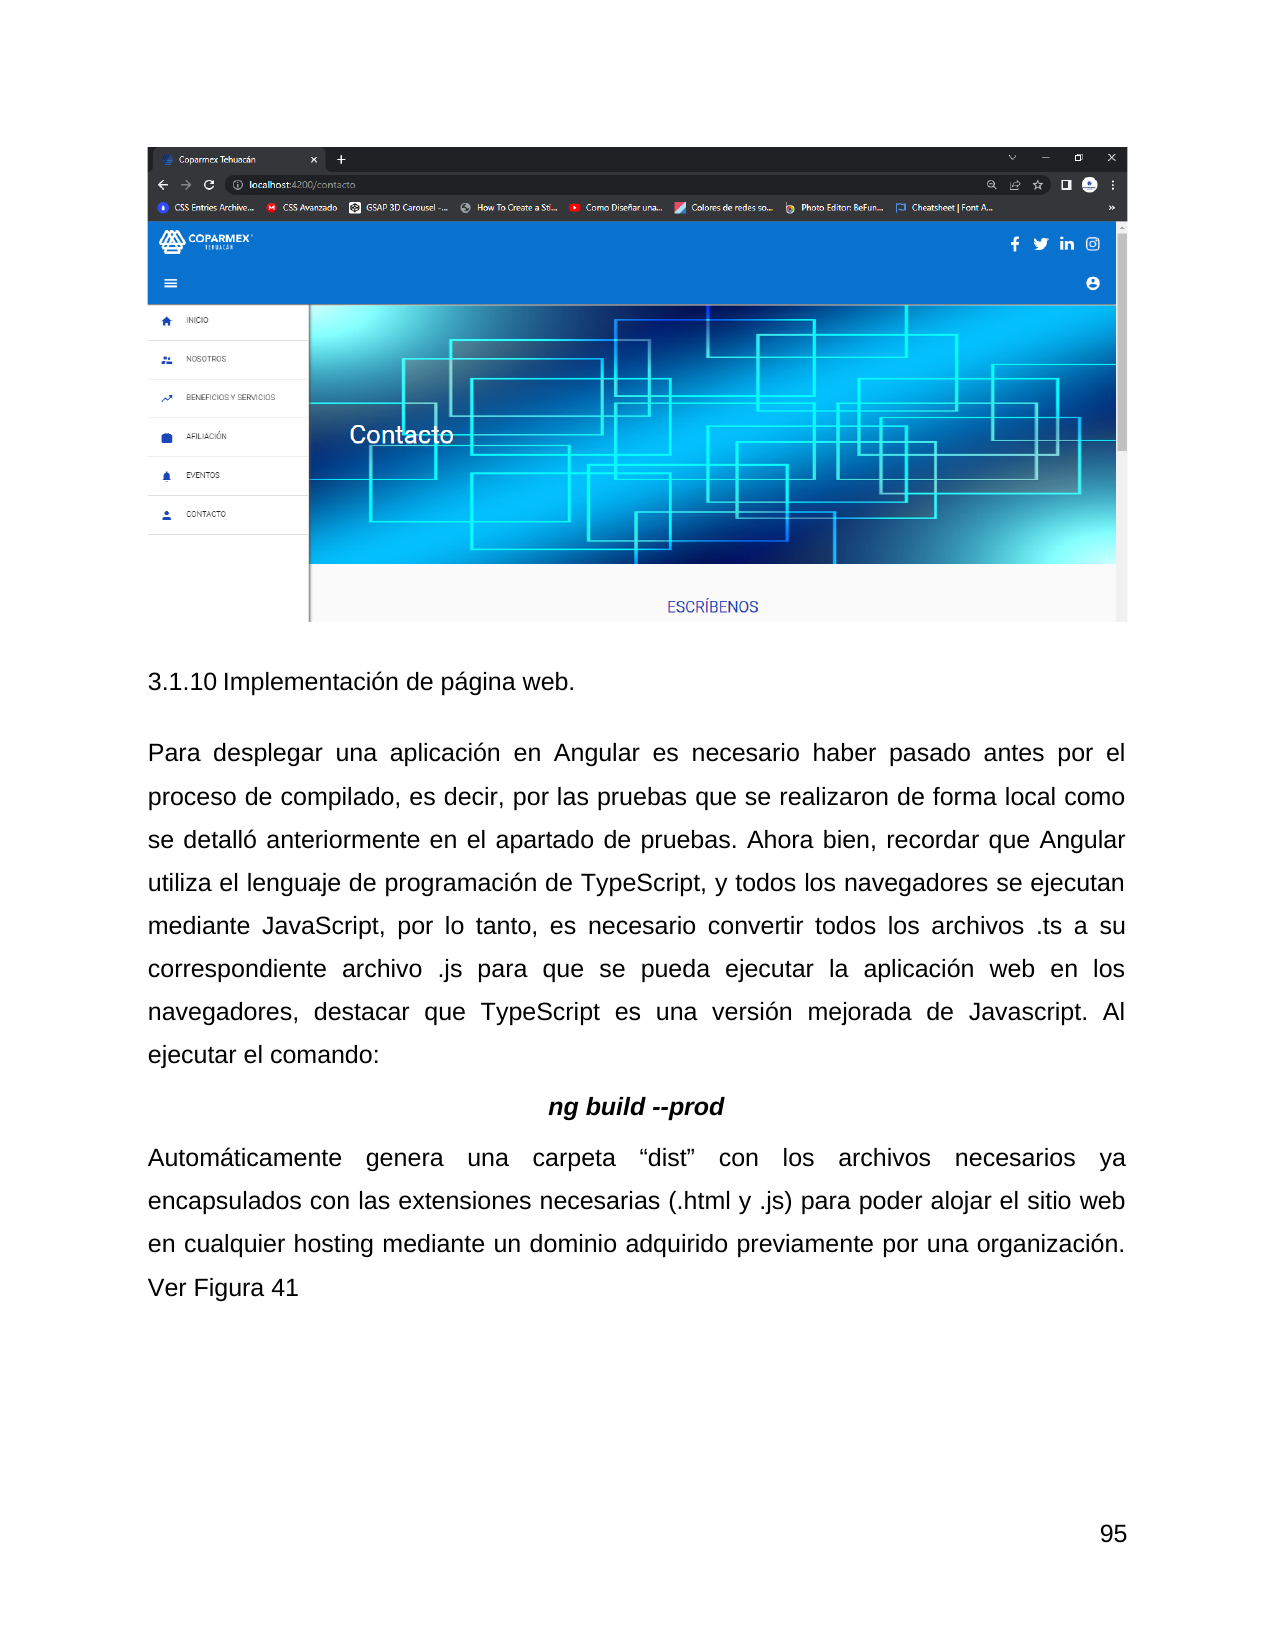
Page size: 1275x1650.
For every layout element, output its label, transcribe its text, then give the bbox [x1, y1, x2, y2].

text Automáticamente genera una carpeta “dist” con los archivos necesarios ya encapsulados con las extensiones necesarias (.html y .js) para poder alojar el sitio web en cualquier hosting mediante un dominio adquirido previamente por una organización. Ver Figura 41 [148, 1143, 1127, 1301]
subtitle Implementación de página web. [148, 667, 1127, 695]
text Para desplegar una aplicación en Angular es necesario haber pasado antes por el proceso de compilado, es decir, por las pruebas que se realizaron de forma local como se detalló anteriormente en el apartado de pruebas. Ahora bien, recordar que Angular utiliza el lenguaje de programación de TypeScript, y todos los navegadores se ejecutan mediante JavaScript, por lo tanto, es necesario convertir todos los archivos .ts a su correspondiente archivo .js para que se pueda ejecutar la aplicación web en los navegadores, destacar que TypeScript es una versión mejorada de Javascript. Al ejecutar el comando: [148, 738, 1127, 1069]
text ng build --prod [148, 1092, 1127, 1121]
picture [147, 147, 1128, 622]
